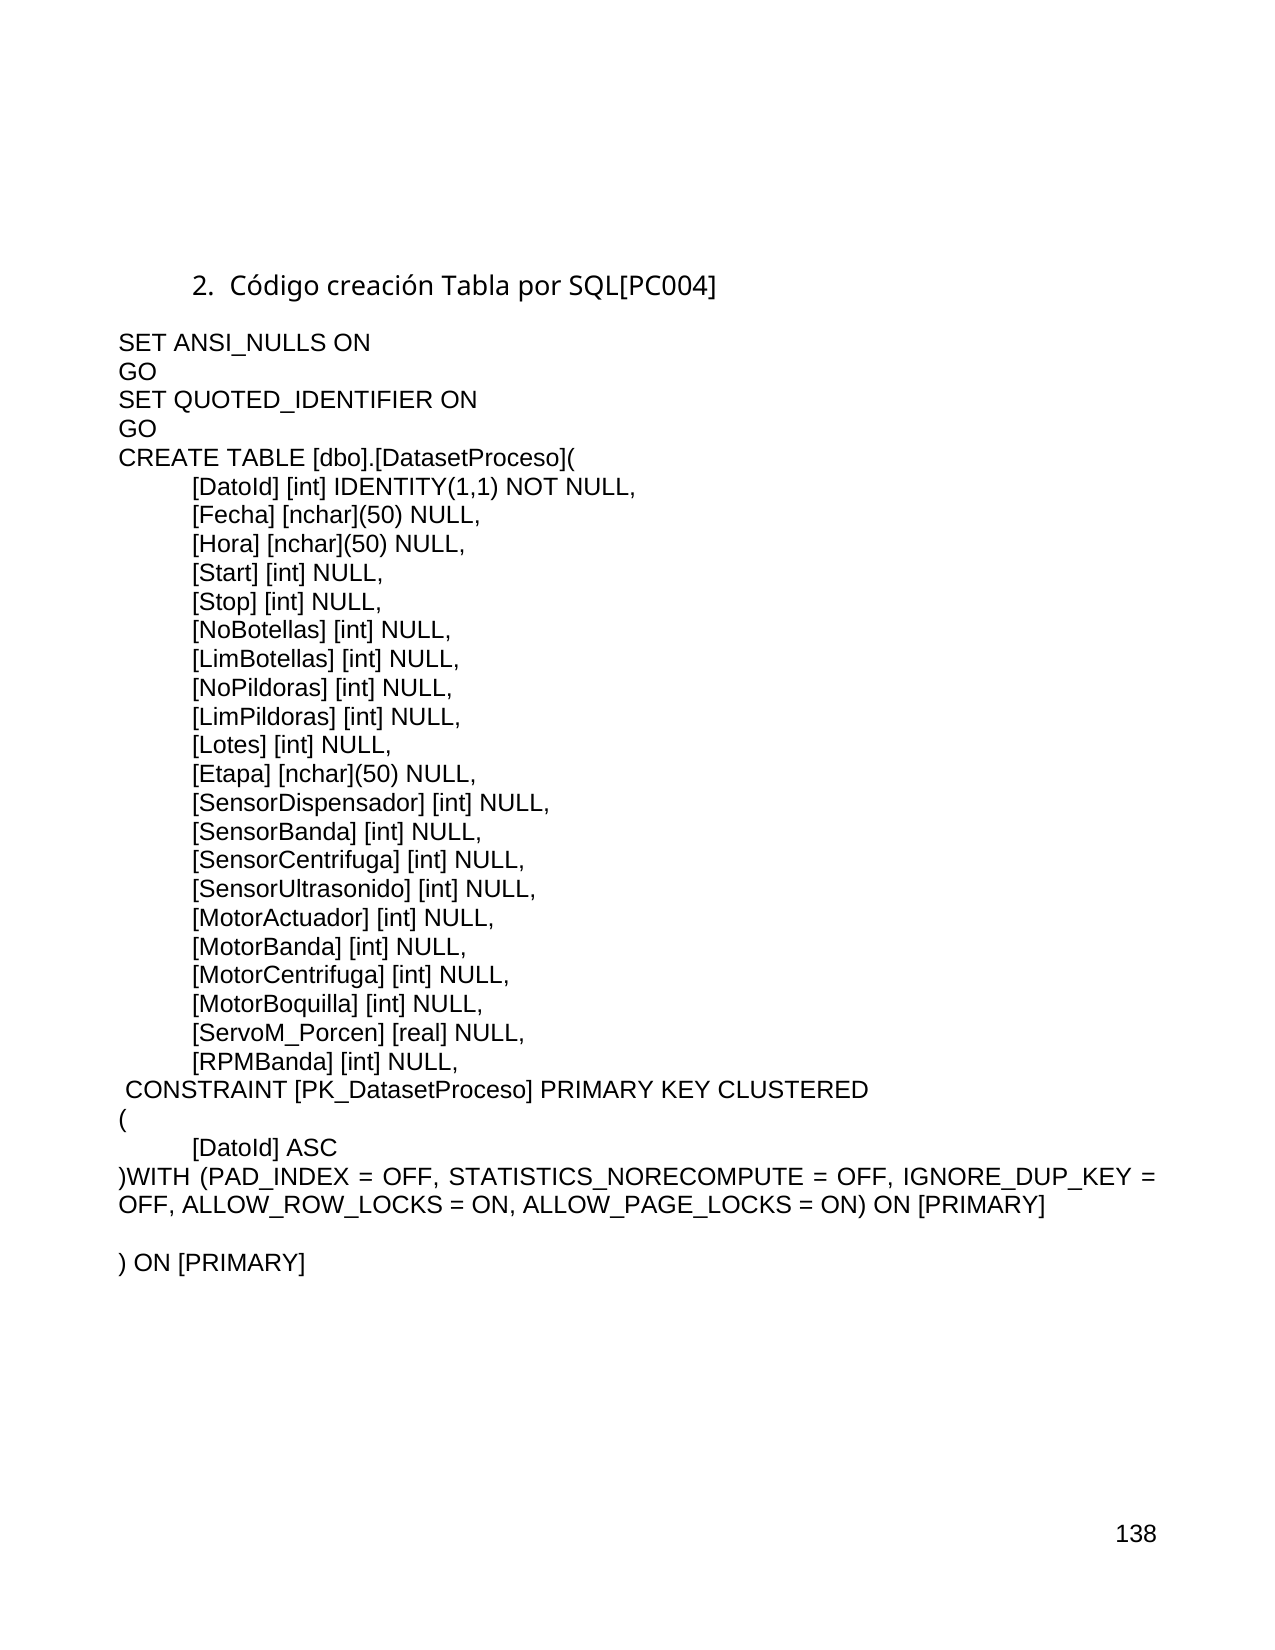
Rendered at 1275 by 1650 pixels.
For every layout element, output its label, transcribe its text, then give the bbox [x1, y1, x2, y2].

text [LimPildoras] [int] NULL, [118, 702, 1157, 731]
text [ServoM_Porcen] [real] NULL, [118, 1018, 1157, 1047]
text [RPMBanda] [int] NULL, [118, 1047, 1157, 1076]
text [Hora] [nchar](50) NULL, [118, 529, 1157, 558]
text [MotorCentrifuga] [int] NULL, [118, 961, 1157, 989]
text [MotorActuador] [int] NULL, [118, 903, 1157, 932]
text [DatoId] ASC [118, 1133, 1157, 1162]
text [Lotes] [int] NULL, [118, 731, 1157, 759]
text SET QUOTED_IDENTIFIER ON [118, 386, 1157, 414]
text [SensorDispensador] [int] NULL, [118, 788, 1157, 817]
text SET ANSI_NULLS ON [118, 328, 1157, 357]
text GO [118, 414, 1157, 443]
text [Start] [int] NULL, [118, 558, 1157, 587]
text [SensorUltrasonido] [int] NULL, [118, 874, 1157, 903]
subtitle Código creación Tabla por SQL[PC004] [192, 266, 1157, 303]
text [Etapa] [nchar](50) NULL, [118, 759, 1157, 788]
text CONSTRAINT [PK_DatasetProceso] PRIMARY KEY CLUSTERED [118, 1076, 1157, 1104]
text [LimBotellas] [int] NULL, [118, 644, 1157, 673]
text [MotorBanda] [int] NULL, [118, 932, 1157, 961]
text [SensorCentrifuga] [int] NULL, [118, 846, 1157, 874]
text CREATE TABLE [dbo].[DatasetProceso]( [118, 443, 1157, 472]
text ( [118, 1104, 1157, 1133]
text [Fecha] [nchar](50) NULL, [118, 501, 1157, 529]
text GO [118, 357, 1157, 386]
text [MotorBoquilla] [int] NULL, [118, 989, 1157, 1018]
text [NoBotellas] [int] NULL, [118, 616, 1157, 644]
text [Stop] [int] NULL, [118, 587, 1157, 616]
text )WITH (PAD_INDEX = OFF, STATISTICS_NORECOMPUTE = OFF, IGNORE_DUP_KEY = OFF, ALLOW_ROW_LOCKS = ON, ALLOW_PAGE_LOCKS = ON) ON [PRIMARY] [118, 1162, 1157, 1219]
text ) ON [PRIMARY] [118, 1248, 1157, 1277]
text [NoPildoras] [int] NULL, [118, 673, 1157, 702]
text [DatoId] [int] IDENTITY(1,1) NOT NULL, [118, 472, 1157, 501]
text [SensorBanda] [int] NULL, [118, 817, 1157, 846]
